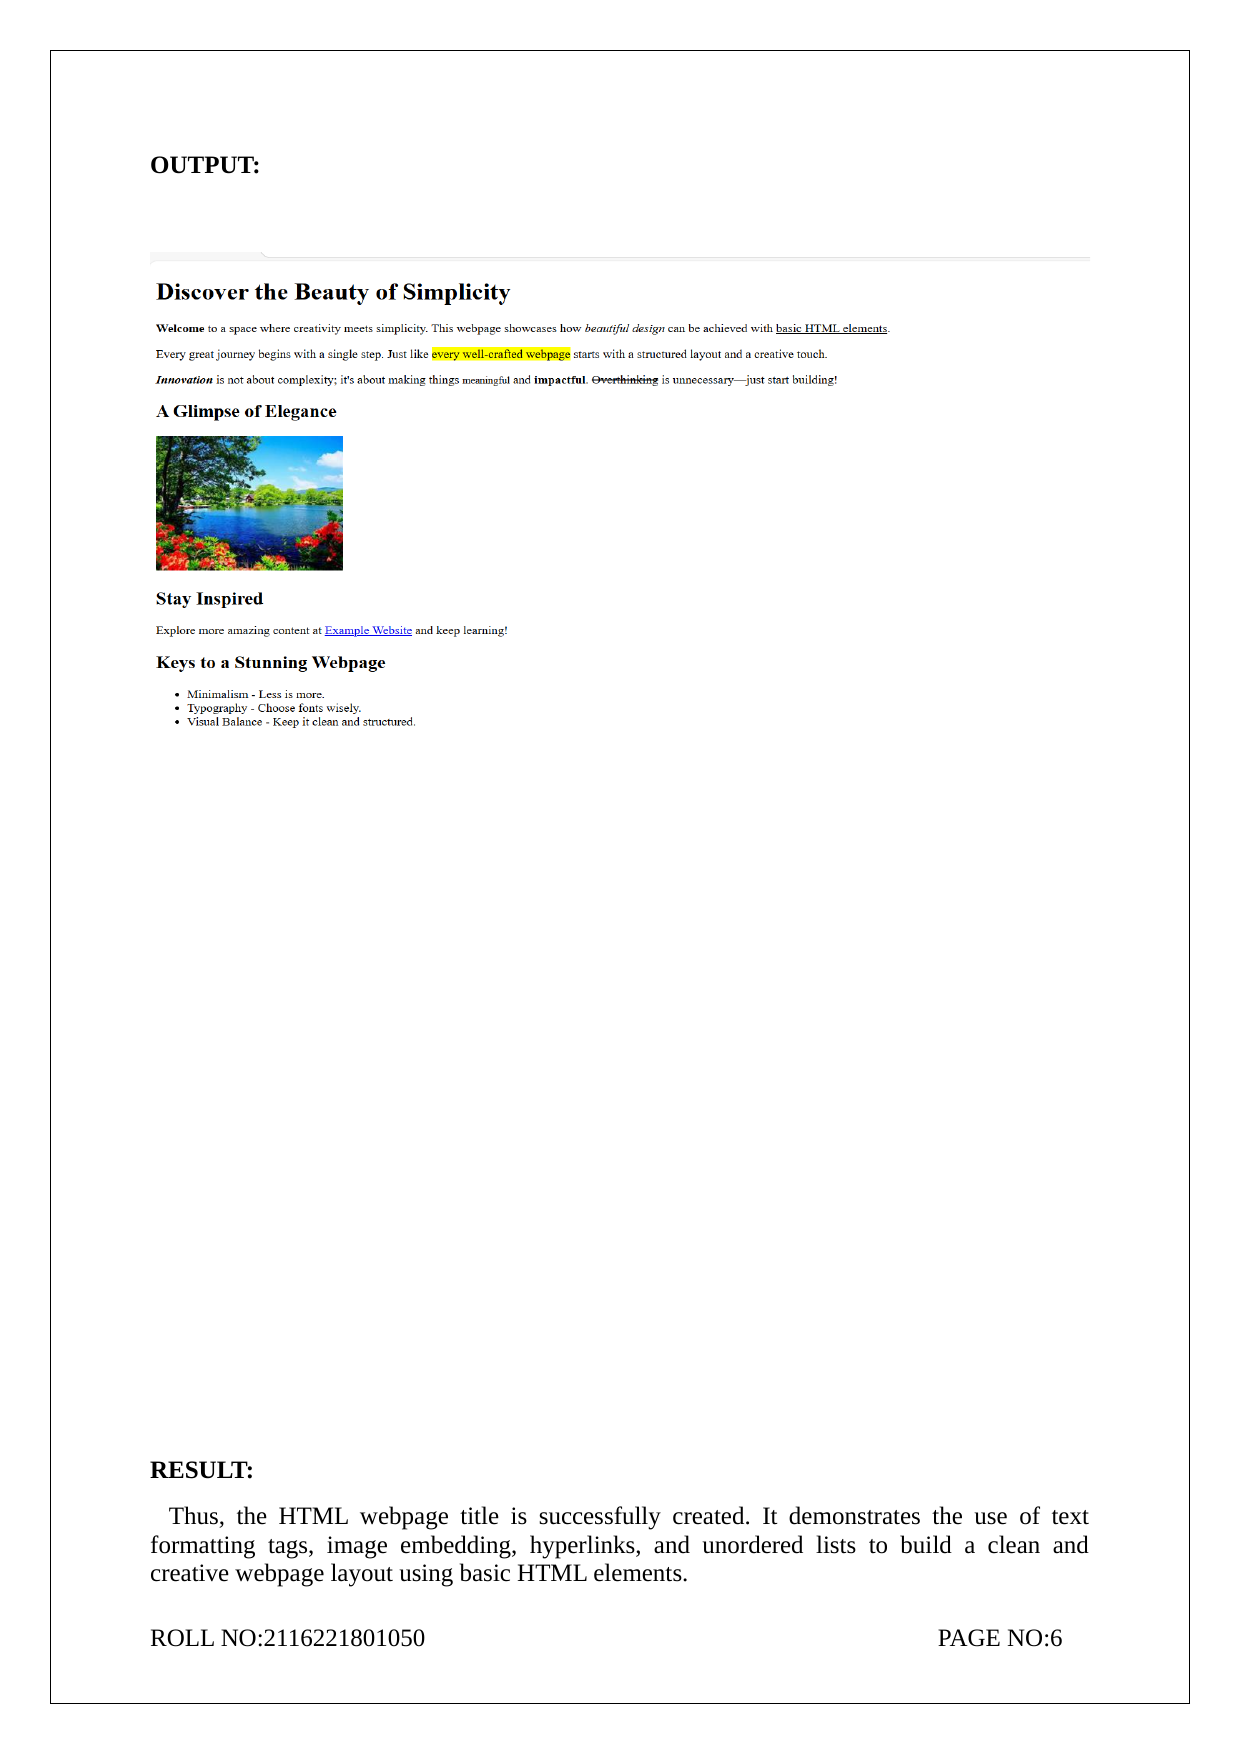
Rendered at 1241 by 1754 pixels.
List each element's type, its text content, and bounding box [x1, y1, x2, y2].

text OUTPUT: [150, 150, 1090, 207]
text RESULT: [150, 1456, 1090, 1484]
text Thus, the HTML webpage title is successfully created. It demonstrates the use of text formatting tags, image embedding, hyperlinks, and unordered lists to build a clean and creative webpage layout using basic HTML elements. [150, 1501, 1090, 1587]
picture [150, 252, 1091, 776]
